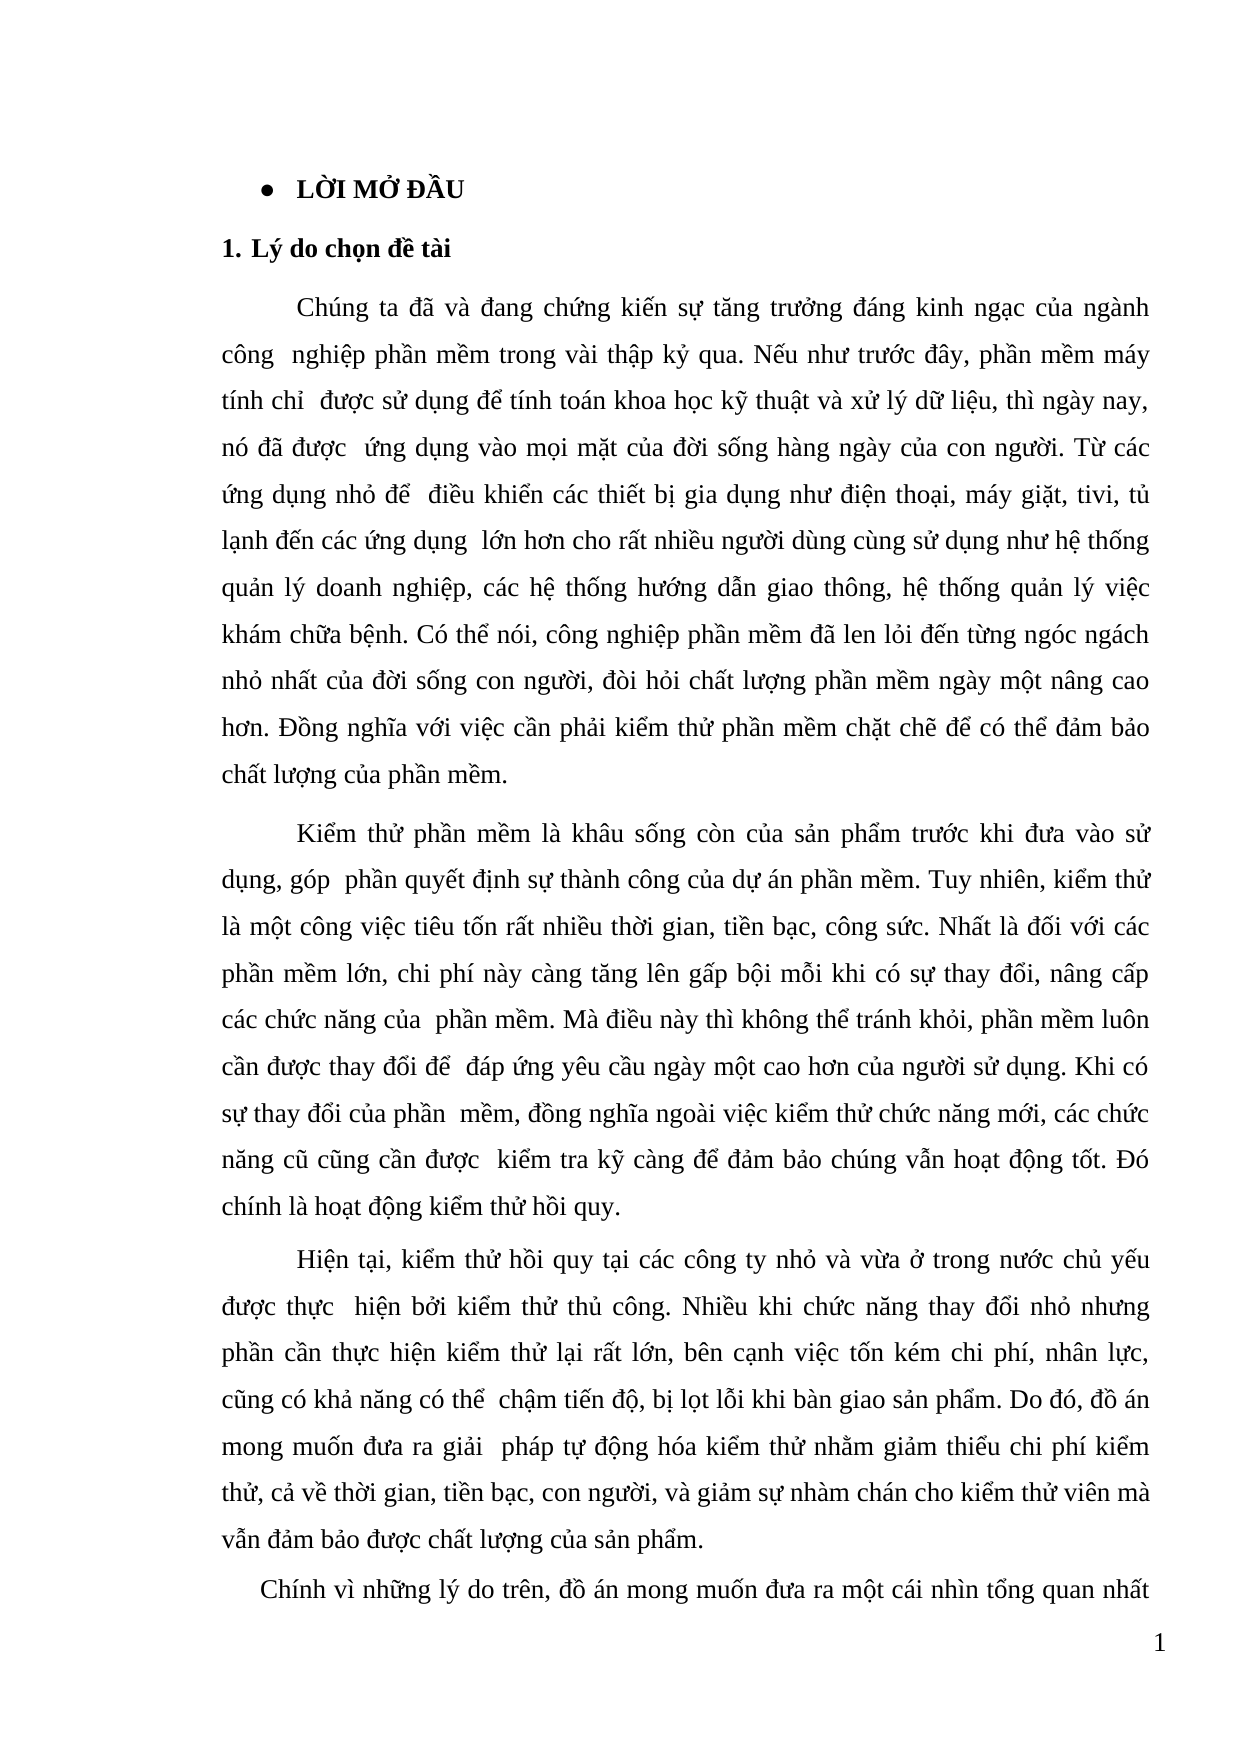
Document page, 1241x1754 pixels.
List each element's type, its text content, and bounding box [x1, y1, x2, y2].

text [222, 1573, 1151, 1604]
text Chúng ta đã và đang chứng kiến sự tăng trưởng đáng kinh ngạc của ngành công nghiệp phần mềm trong vài thập kỷ qua. Nếu như trước đây, phần mềm máy tính chỉ được sử dụng để tính toán khoa học kỹ thuật và xử lý dữ liệu, thì ngày nay, nó đã được ứng dụng vào mọi mặt của đời sống hàng ngày của con người. Từ các ứng dụng nhỏ để điều khiển các thiết bị gia dụng như điện thoại, máy giặt, tivi, tủ lạnh đến các ứng dụng lớn hơn cho rất nhiều người dùng cùng sử dụng như hệ thống quản lý doanh nghiệp, các hệ thống hướng dẫn giao thông, hệ thống quản lý việc khám chữa bệnh. Có thể nói, công nghiệp phần mềm đã len lỏi đến từng ngóc ngách nhỏ nhất của đời sống con người, đòi hỏi chất lượng phần mềm ngày một nâng cao hơn. Đồng nghĩa với việc cần phải kiểm thử phần mềm chặt chẽ để có thể đảm bảo chất lượng của phần mềm. [221, 291, 1151, 789]
list Lý do chọn đề tài [221, 232, 1240, 263]
subtitle LỜI MỞ ĐẦU [259, 173, 1151, 204]
text Hiện tại, kiểm thử hồi quy tại các công ty nhỏ và vừa ở trong nước chủ yếu được thực hiện bởi kiểm thử thủ công. Nhiều khi chức năng thay đổi nhỏ nhưng phần cần thực hiện kiểm thử lại rất lớn, bên cạnh việc tốn kém chi phí, nhân lực, cũng có khả năng có thể chậm tiến độ, bị lọt lỗi khi bàn giao sản phẩm. Do đó, đồ án mong muốn đưa ra giải pháp tự động hóa kiểm thử nhằm giảm thiểu chi phí kiểm thử, cả về thời gian, tiền bạc, con người, và giảm sự nhàm chán cho kiểm thử viên mà vẫn đảm bảo được chất lượng của sản phẩm. [221, 1243, 1151, 1554]
text Kiểm thử phần mềm là khâu sống còn của sản phẩm trước khi đưa vào sử dụng, góp phần quyết định sự thành công của dự án phần mềm. Tuy nhiên, kiểm thử là một công việc tiêu tốn rất nhiều thời gian, tiền bạc, công sức. Nhất là đối với các phần mềm lớn, chi phí này càng tăng lên gấp bội mỗi khi có sự thay đổi, nâng cấp các chức năng của phần mềm. Mà điều này thì không thể tránh khỏi, phần mềm luôn cần được thay đổi để đáp ứng yêu cầu ngày một cao hơn của người sử dụng. Khi có sự thay đổi của phần mềm, đồng nghĩa ngoài việc kiểm thử chức năng mới, các chức năng cũ cũng cần được kiểm tra kỹ càng để đảm bảo chúng vẫn hoạt động tốt. Đó chính là hoạt động kiểm thử hồi quy. [221, 817, 1151, 1221]
